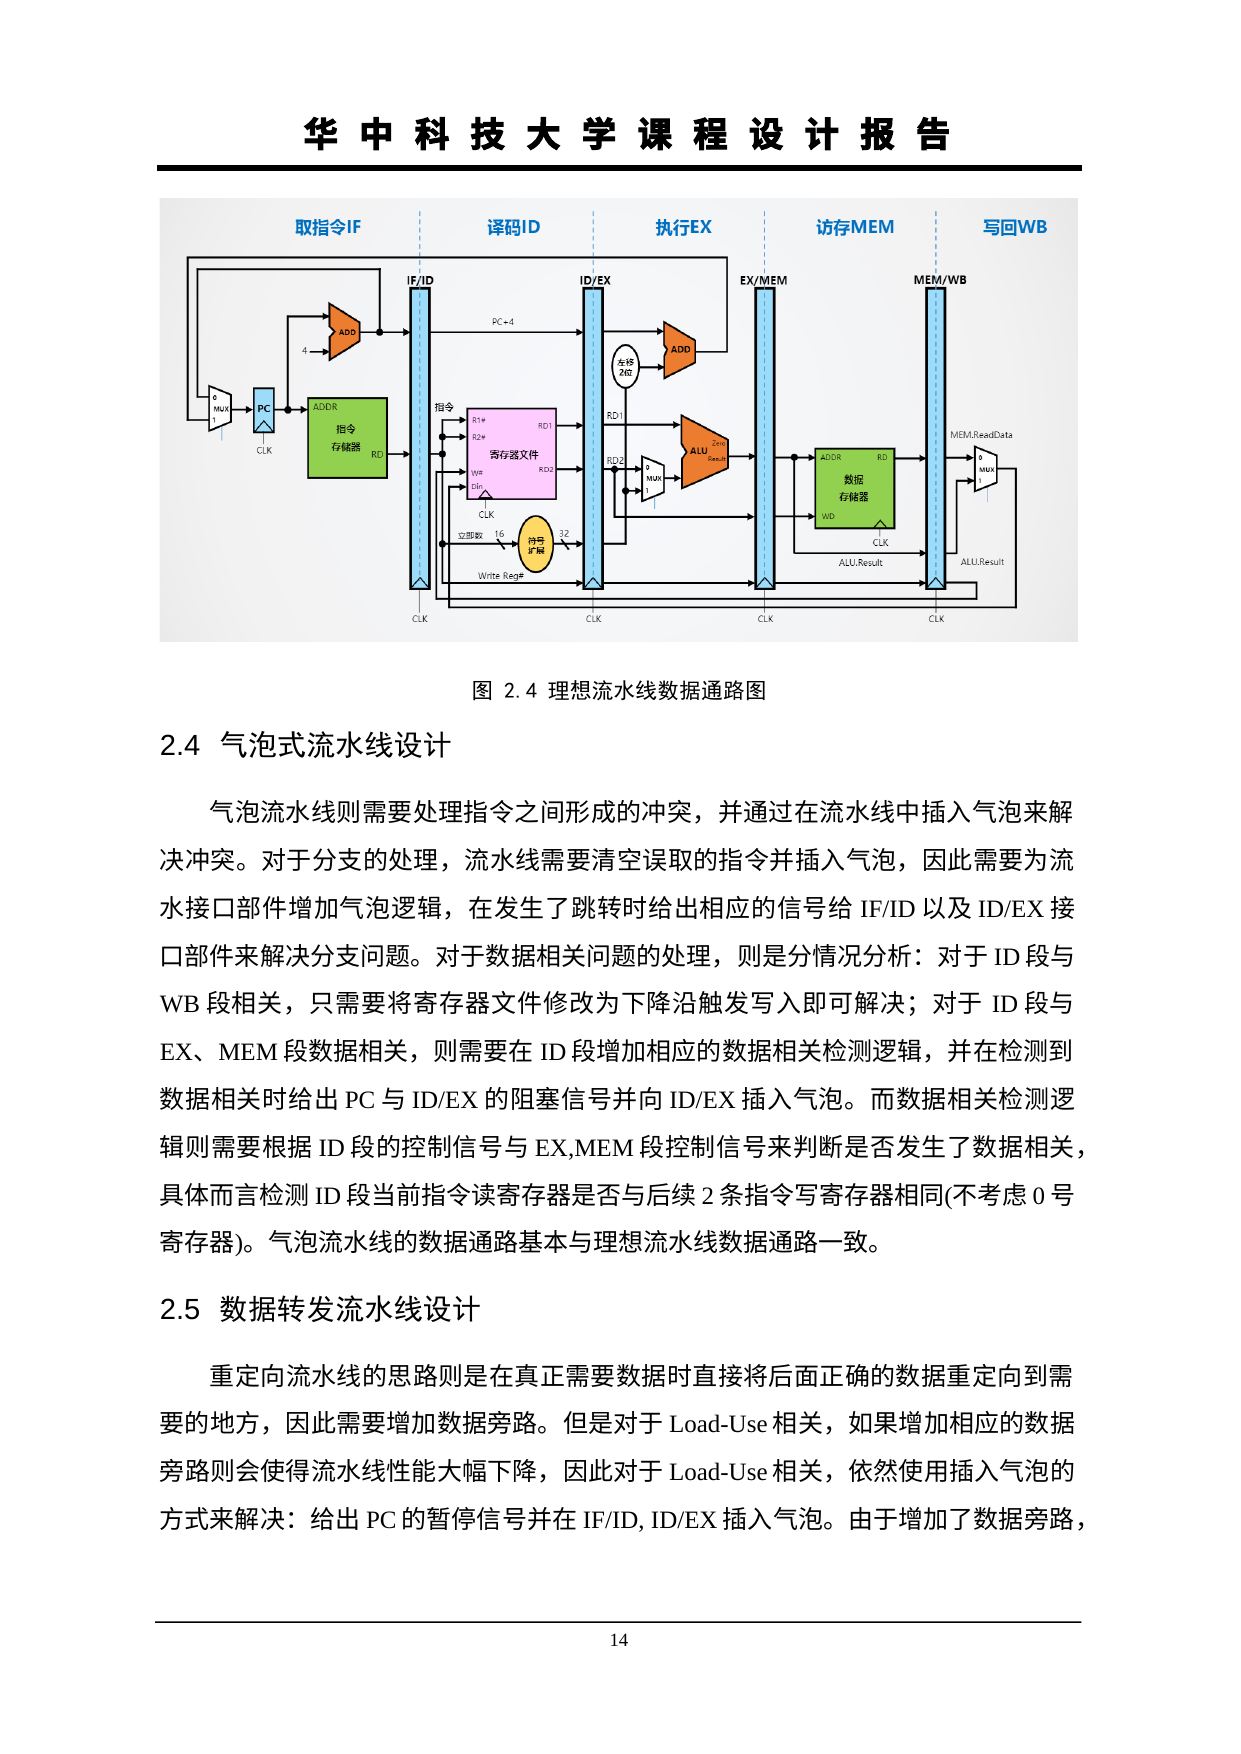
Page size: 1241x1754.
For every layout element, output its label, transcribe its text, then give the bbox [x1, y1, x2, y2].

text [159, 1350, 1075, 1542]
subtitle 数据转发流水线设计 [159, 1290, 1053, 1325]
text 气泡流水线则需要处理指令之间形成的冲突，并通过在流水线中插入气泡来解决冲突。对于分支的处理，流水线需要清空误取的指令并插入气泡，因此需要为流水接口部件增加气泡逻辑，在发生了跳转时给出相应的信号给IF/ID以及ID/EX接口部件来解决分支问题。对于数据相关问题的处理，则是分情况分析：对于ID段与WB段相关，只需要将寄存器文件修改为下降沿触发写入即可解决；对于ID段与EX、MEM段数据相关，则需要在ID段增加相应的数据相关检测逻辑，并在检测到数据相关时给出PC与ID/EX的阻塞信号并向ID/EX插入气泡。而数据相关检测逻辑则需要根据ID段的控制信号与EX,MEM段控制信号来判断是否发生了数据相关，具体而言检测ID段当前指令读寄存器是否与后续2条指令写寄存器相同(不考虑0号寄存器)。气泡流水线的数据通路基本与理想流水线数据通路一致。 [159, 787, 1075, 1265]
subtitle 气泡式流水线设计 [159, 727, 1053, 762]
picture [159, 198, 1078, 642]
text 图 2.4 理想流水线数据通路图 [159, 677, 1078, 702]
